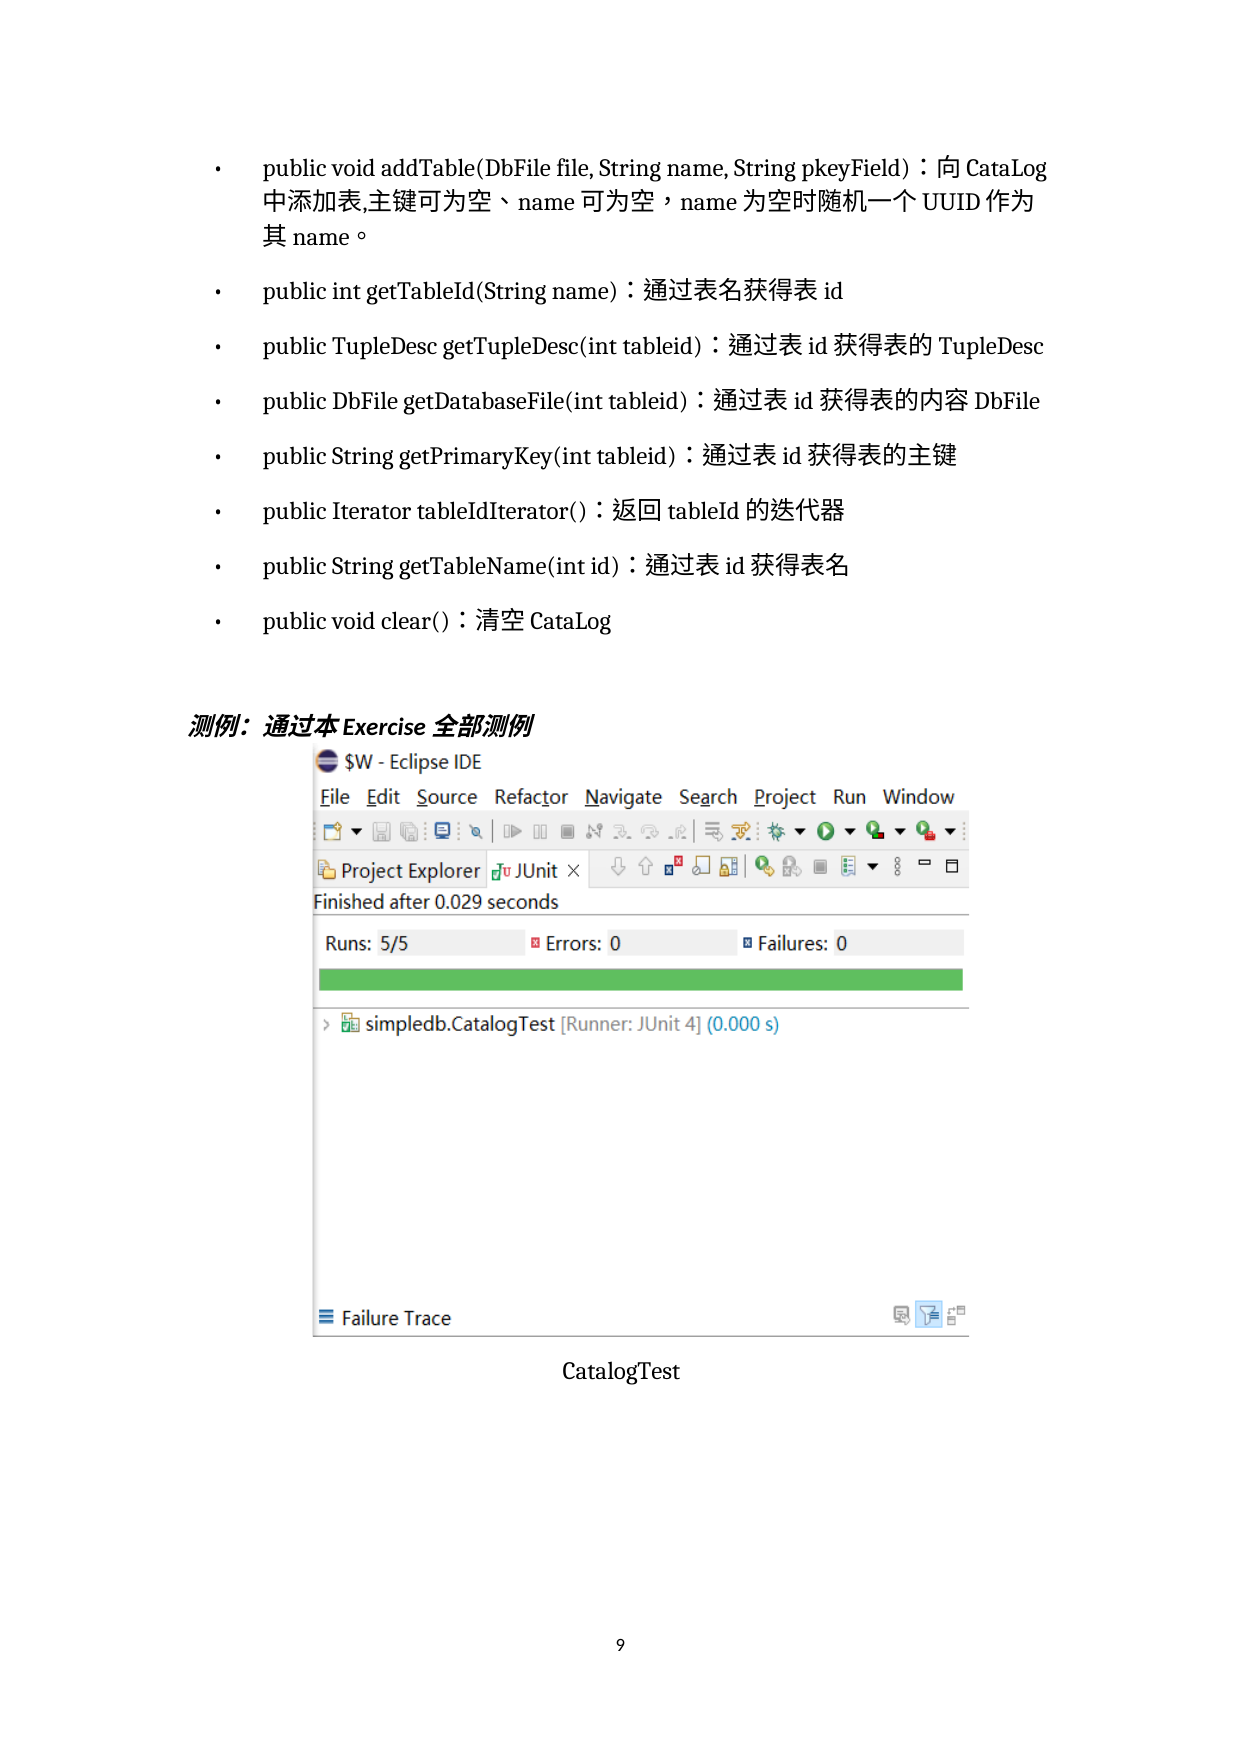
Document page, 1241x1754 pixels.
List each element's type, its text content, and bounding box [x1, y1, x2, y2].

list public Iterator tableIdIterator()：返回tableId的迭代器 [212, 493, 1053, 527]
picture [312, 743, 970, 1337]
list public void addTable(DbFile file, String name, String pkeyField)：向CataLog中添加表,主键可为空、name可为空，name为空时随机一个UUID作为其name。 [212, 150, 1053, 252]
list public TupleDesc getTupleDesc(int tableid)：通过表id 获得表的TupleDesc [212, 328, 1053, 362]
list public int getTableId(String name)：通过表名获得表id [212, 273, 1053, 307]
subtitle 测例：通过本Exercise全部测例 [187, 707, 1053, 743]
text CatalogTest [487, 1357, 1053, 1386]
list public String getPrimaryKey(int tableid)：通过表id 获得表的主键 [212, 438, 1053, 472]
list public void clear()：清空CataLog [212, 602, 1053, 636]
list public DbFile getDatabaseFile(int tableid)：通过表id 获得表的内容DbFile [212, 383, 1053, 417]
list public String getTableName(int id)：通过表id 获得表名 [212, 547, 1053, 582]
